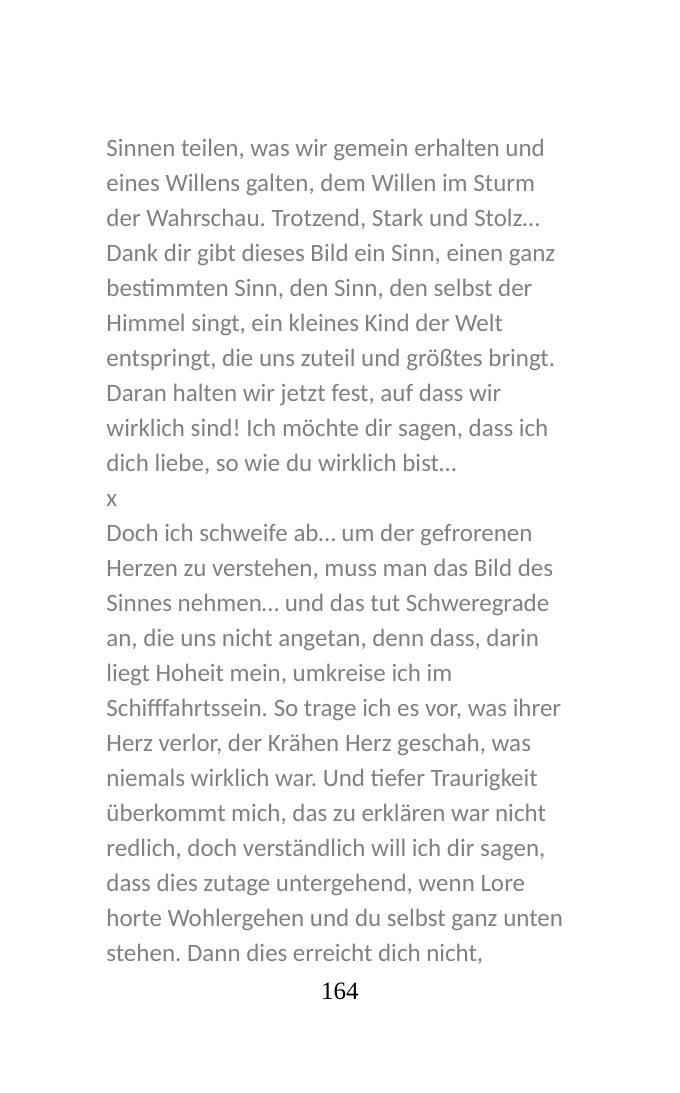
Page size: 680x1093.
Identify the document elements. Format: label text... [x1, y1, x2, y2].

text x [106, 482, 573, 512]
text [106, 517, 573, 967]
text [106, 132, 573, 477]
